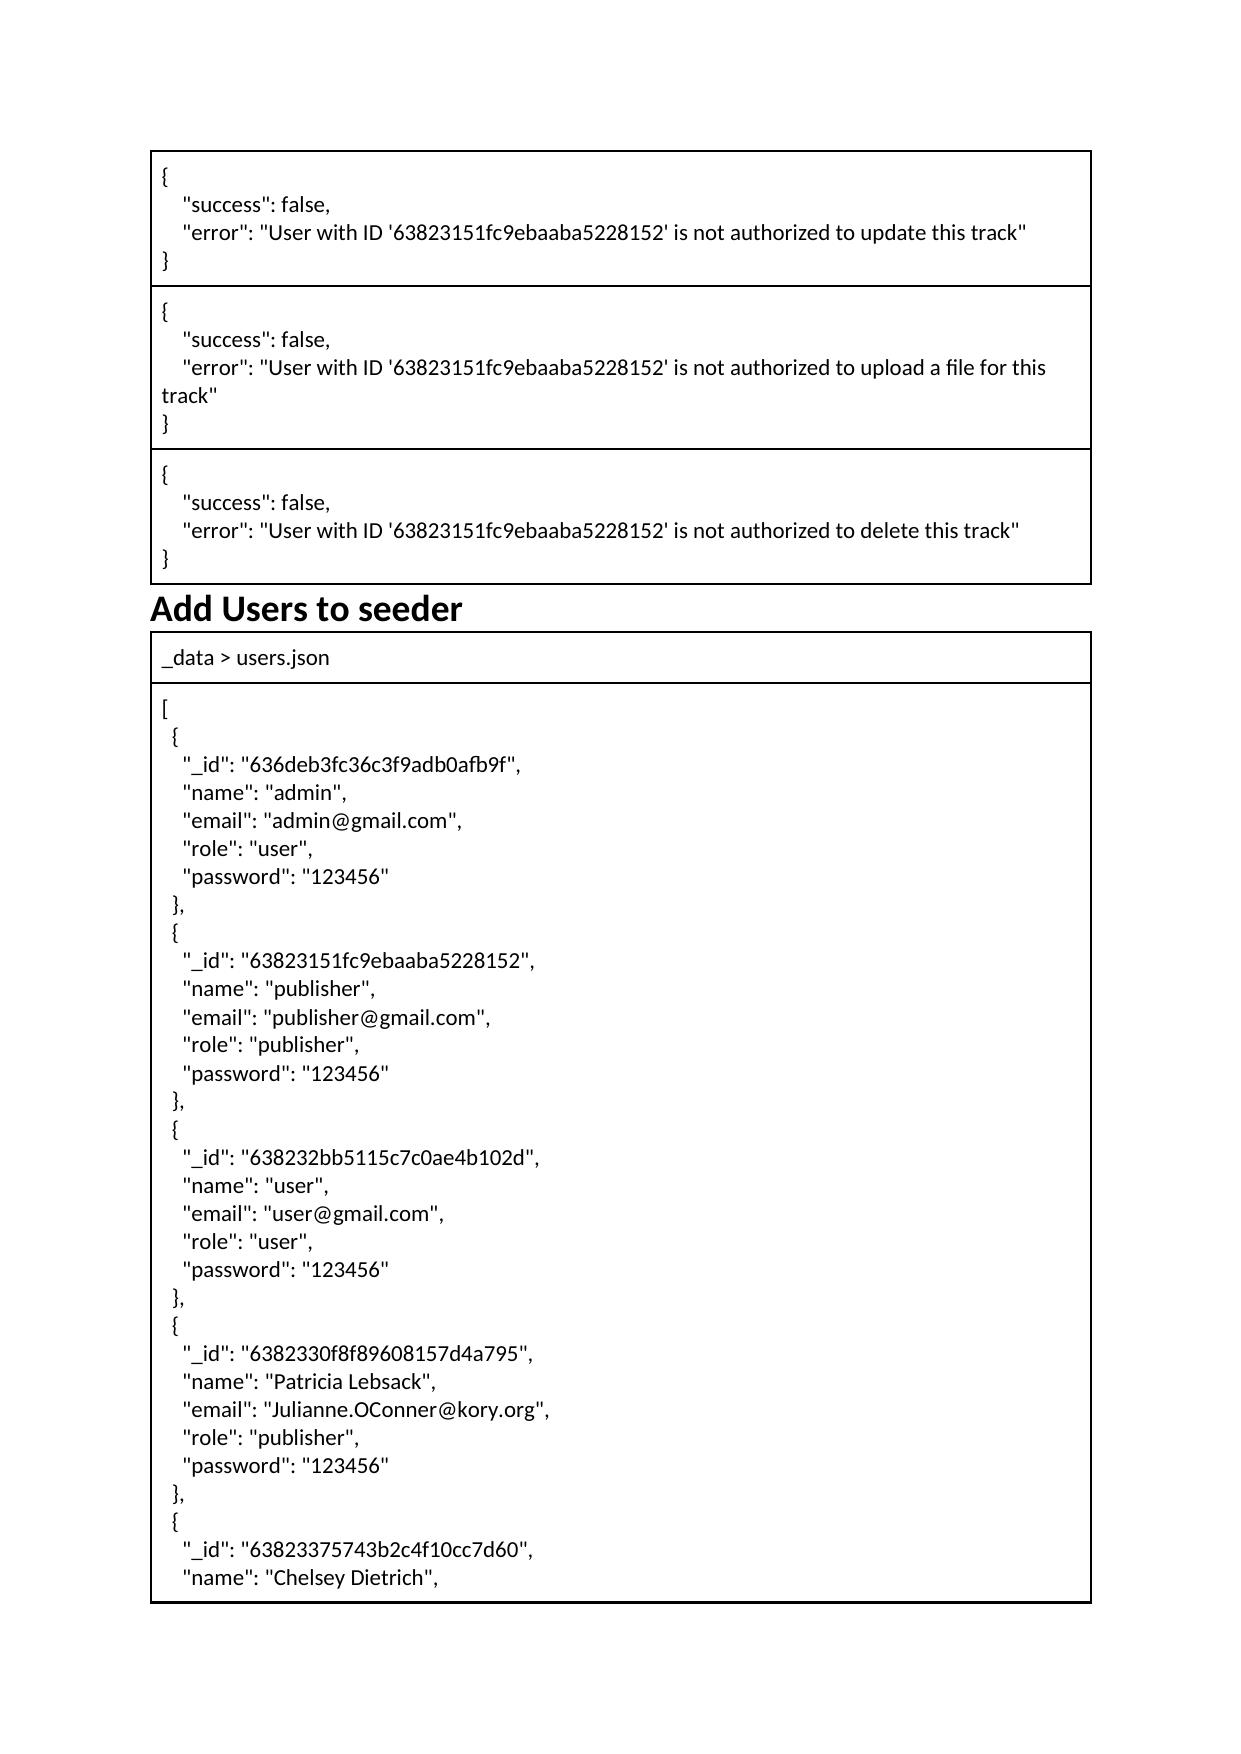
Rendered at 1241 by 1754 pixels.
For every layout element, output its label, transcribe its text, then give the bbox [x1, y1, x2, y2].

table_cell { "success": false, "error": "User with ID '63823151fc9ebaaba5228152' is not authorized to delete this track" } [152, 450, 1090, 583]
table_cell { "success": false, "error": "User with ID '63823151fc9ebaaba5228152' is not authorized to update this track" } [152, 152, 1090, 285]
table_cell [152, 684, 1090, 1601]
table_cell { "success": false, "error": "User with ID '63823151fc9ebaaba5228152' is not authorized to upload a file for this track" } [152, 287, 1090, 448]
subtitle Add Users to seeder [150, 585, 1090, 631]
table_header _data > users.json [152, 633, 1090, 682]
